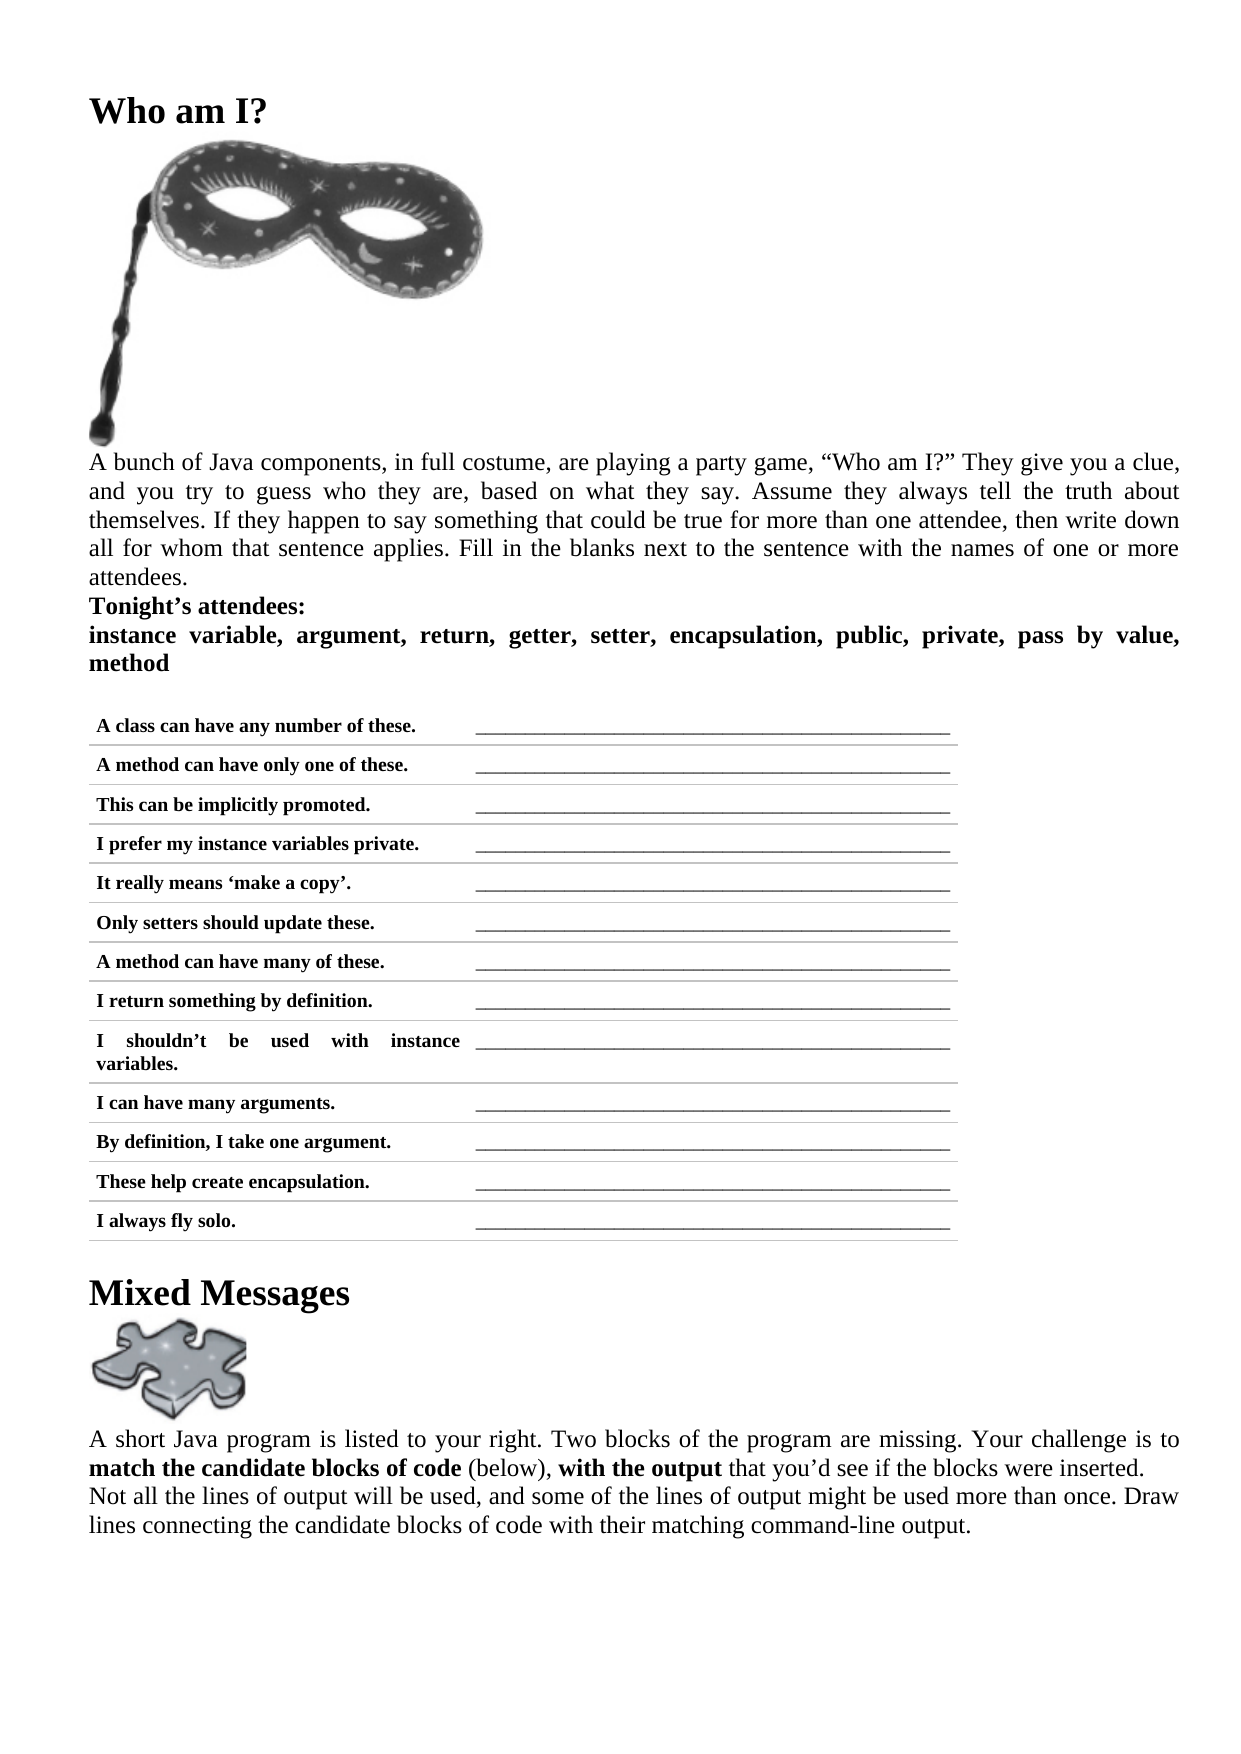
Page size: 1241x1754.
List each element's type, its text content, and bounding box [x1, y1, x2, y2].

table_cell ________________________________________________ [468, 1162, 958, 1200]
text Mixed Messages [89, 1270, 1181, 1313]
text instance variable, argument, return, getter, setter, encapsulation, public, private, pass by value, method [89, 620, 1181, 677]
table_cell ________________________________________________ [468, 785, 958, 823]
table_header ________________________________________________ [468, 706, 958, 744]
table_cell ________________________________________________ [468, 1084, 958, 1121]
table_cell ________________________________________________ [468, 903, 958, 941]
table_cell These help create encapsulation. [89, 1162, 468, 1200]
table_cell I always fly solo. [89, 1202, 468, 1239]
text A bunch of Java components, in full costume, are playing a party game, “Who am I?” They give you a clue, and you try to guess who they are, based on what they say. Assume they always tell the truth about themselves. If they happen to say something that could be true for more than one attendee, then write down all for whom that sentence applies. Fill in the blanks next to the sentence with the names of one or more attendees. [89, 447, 1181, 591]
table_cell I prefer my instance variables private. [89, 825, 468, 862]
text Tonight’s attendees: [89, 591, 1181, 620]
table_cell I can have many arguments. [89, 1084, 468, 1121]
table_cell ________________________________________________ [468, 864, 958, 902]
table_cell A method can have only one of these. [89, 746, 468, 783]
text A short Java program is listed to your right. Two blocks of the program are missing. Your challenge is to match the candidate blocks of code (below), with the output that you’d see if the blocks were inserted. [89, 1424, 1181, 1481]
table_cell ________________________________________________ [468, 1202, 958, 1239]
text Who am I? [89, 88, 1181, 131]
picture [88, 1313, 247, 1424]
table_cell ________________________________________________ [468, 943, 958, 980]
table_header A class can have any number of these. [89, 706, 468, 744]
table_cell ________________________________________________ [468, 1123, 958, 1161]
table_cell I shouldn’t be used with instance variables. [89, 1021, 468, 1082]
table_cell A method can have many of these. [89, 943, 468, 980]
table_cell Only setters should update these. [89, 903, 468, 941]
table_cell ________________________________________________ [468, 982, 958, 1020]
table_cell It really means ‘make a copy’. [89, 864, 468, 902]
table_cell ________________________________________________ [468, 746, 958, 783]
table_cell ________________________________________________ [468, 825, 958, 862]
table_cell By definition, I take one argument. [89, 1123, 468, 1161]
text Not all the lines of output will be used, and some of the lines of output might be used more than once. Draw lines connecting the candidate blocks of code with their matching command-line output. [89, 1481, 1181, 1539]
table_cell I return something by definition. [89, 982, 468, 1020]
table_cell ________________________________________________ [468, 1021, 958, 1082]
table_cell This can be implicitly promoted. [89, 785, 468, 823]
picture [88, 131, 492, 448]
